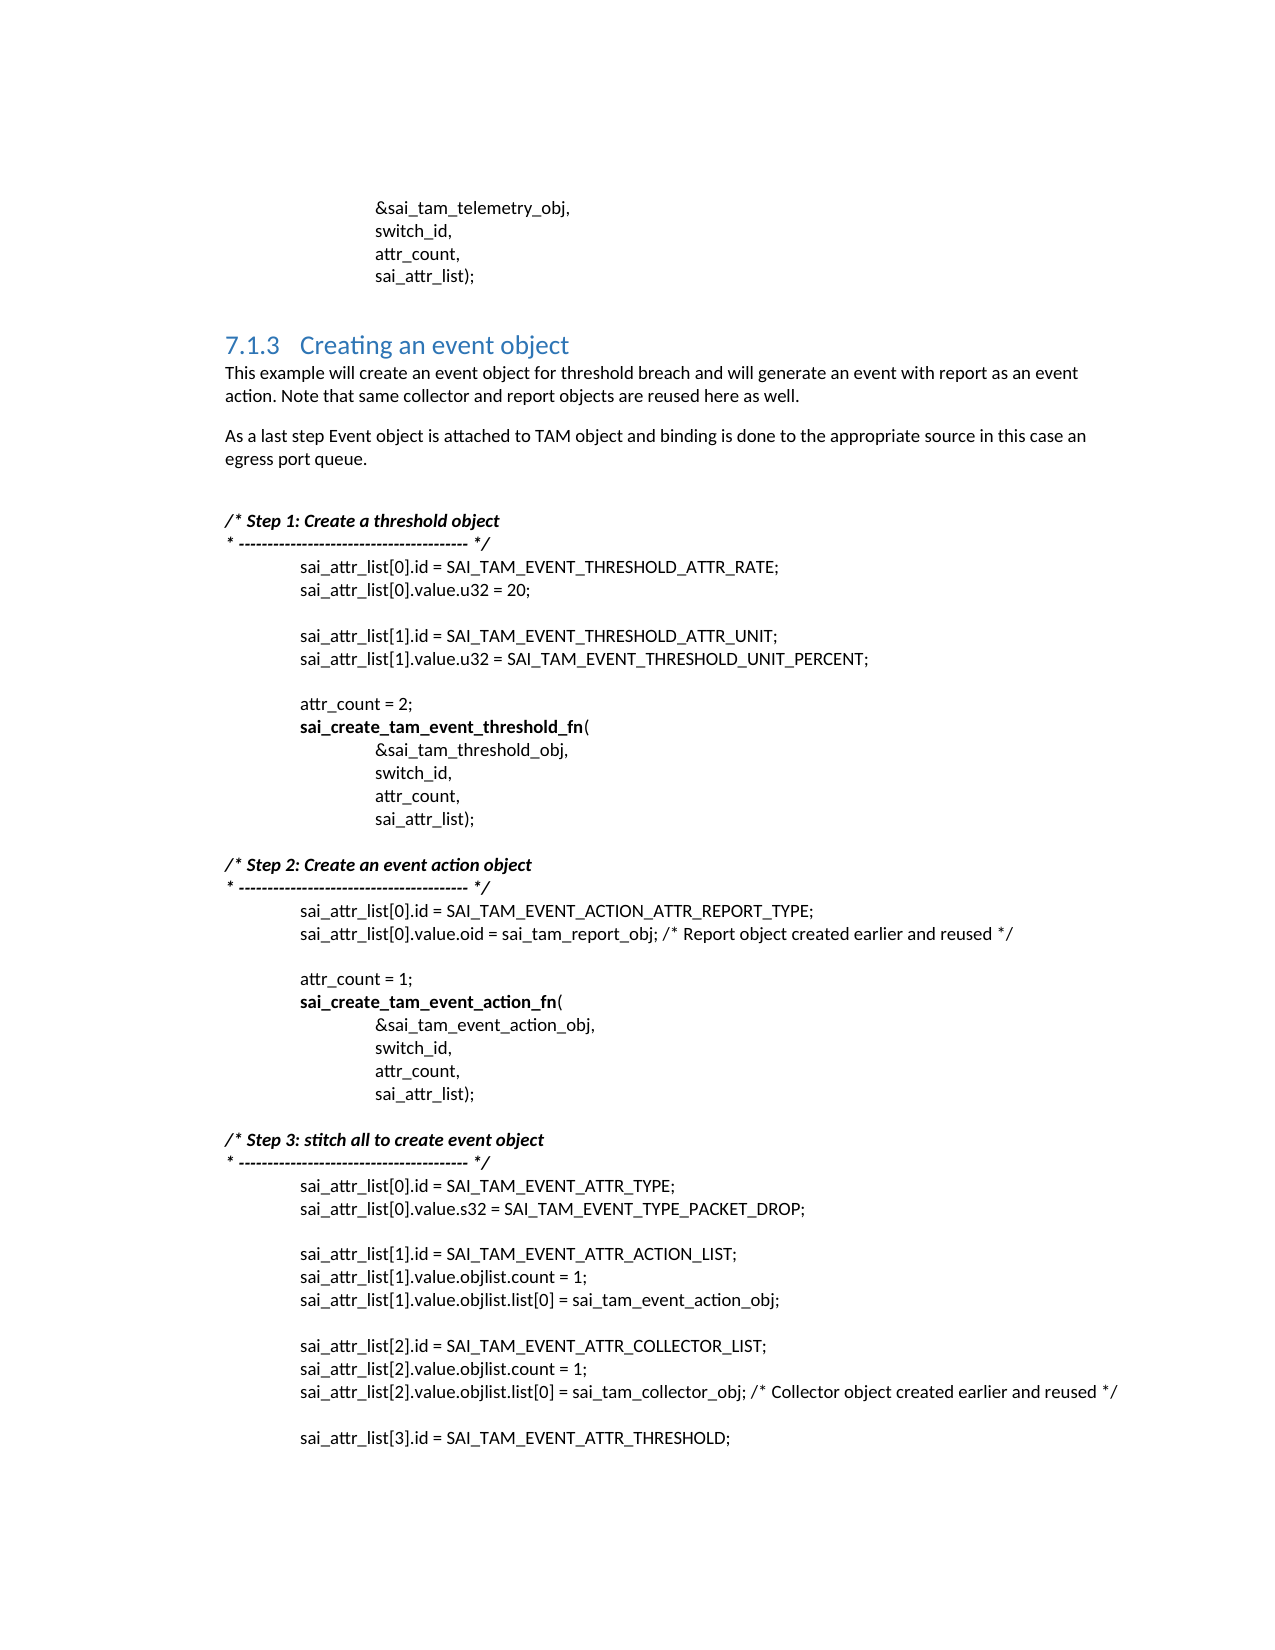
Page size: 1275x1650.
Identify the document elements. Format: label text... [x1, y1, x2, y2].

text switch_id, [300, 1036, 1125, 1059]
text /* Step 1: Create a threshold object [225, 509, 1125, 532]
text sai_attr_list[0].value.s32 = SAI_TAM_EVENT_TYPE_PACKET_DROP; [300, 1197, 1125, 1220]
text * ---------------------------------------- */ [225, 532, 1125, 555]
text sai_attr_list); [300, 807, 1125, 830]
text sai_attr_list[2].value.objlist.count = 1; [300, 1357, 1125, 1380]
text sai_attr_list[0].id = SAI_TAM_EVENT_ATTR_TYPE; [300, 1174, 1125, 1197]
text /* Step 2: Create an event action object [225, 853, 1125, 876]
text sai_attr_list[1].value.objlist.list[0] = sai_tam_event_action_obj; [300, 1288, 1125, 1311]
text * ---------------------------------------- */ [225, 1151, 1125, 1174]
text sai_attr_list); [300, 1082, 1125, 1105]
text sai_attr_list[0].value.oid = sai_tam_report_obj; /* Report object created earlier and reused */ [300, 922, 1125, 945]
text attr_count = 1; [300, 968, 1125, 991]
subtitle Creating an event object [225, 328, 1125, 361]
text /* Step 3: stitch all to create event object [225, 1128, 1125, 1151]
text sai_create_tam_event_action_fn( [300, 991, 1125, 1013]
text attr_count, [375, 242, 1125, 264]
text sai_attr_list[1].id = SAI_TAM_EVENT_THRESHOLD_ATTR_UNIT; [300, 624, 1125, 647]
text sai_create_tam_event_threshold_fn( [300, 716, 1125, 738]
text sai_attr_list[1].value.u32 = SAI_TAM_EVENT_THRESHOLD_UNIT_PERCENT; [300, 647, 1125, 670]
text attr_count, [300, 1059, 1125, 1082]
text * ---------------------------------------- */ [225, 876, 1125, 899]
text switch_id, [375, 219, 1125, 242]
text sai_attr_list[2].value.objlist.list[0] = sai_tam_collector_obj; /* Collector object created earlier and reused */ [300, 1380, 1125, 1403]
text sai_attr_list[1].value.objlist.count = 1; [300, 1266, 1125, 1288]
text &sai_tam_threshold_obj, [300, 738, 1125, 761]
text sai_attr_list[0].id = SAI_TAM_EVENT_ACTION_ATTR_REPORT_TYPE; [300, 899, 1125, 922]
text This example will create an event object for threshold breach and will generate an event with report as an event action. Note that same collector and report objects are reused here as well. [225, 361, 1125, 407]
text sai_attr_list[0].value.u32 = 20; [300, 578, 1125, 601]
text attr_count, [300, 784, 1125, 807]
text &sai_tam_event_action_obj, [300, 1013, 1125, 1036]
text switch_id, [300, 761, 1125, 784]
text As a last step Event object is attached to TAM object and binding is done to the appropriate source in this case an egress port queue. [225, 424, 1125, 470]
text attr_count = 2; [300, 693, 1125, 716]
text sai_attr_list[3].id = SAI_TAM_EVENT_ATTR_THRESHOLD; [300, 1426, 1125, 1449]
text sai_attr_list[2].id = SAI_TAM_EVENT_ATTR_COLLECTOR_LIST; [300, 1334, 1125, 1357]
text &sai_tam_telemetry_obj, [300, 196, 1125, 219]
text sai_attr_list); [375, 264, 1125, 287]
text sai_attr_list[1].id = SAI_TAM_EVENT_ATTR_ACTION_LIST; [300, 1243, 1125, 1266]
text sai_attr_list[0].id = SAI_TAM_EVENT_THRESHOLD_ATTR_RATE; [300, 555, 1125, 578]
